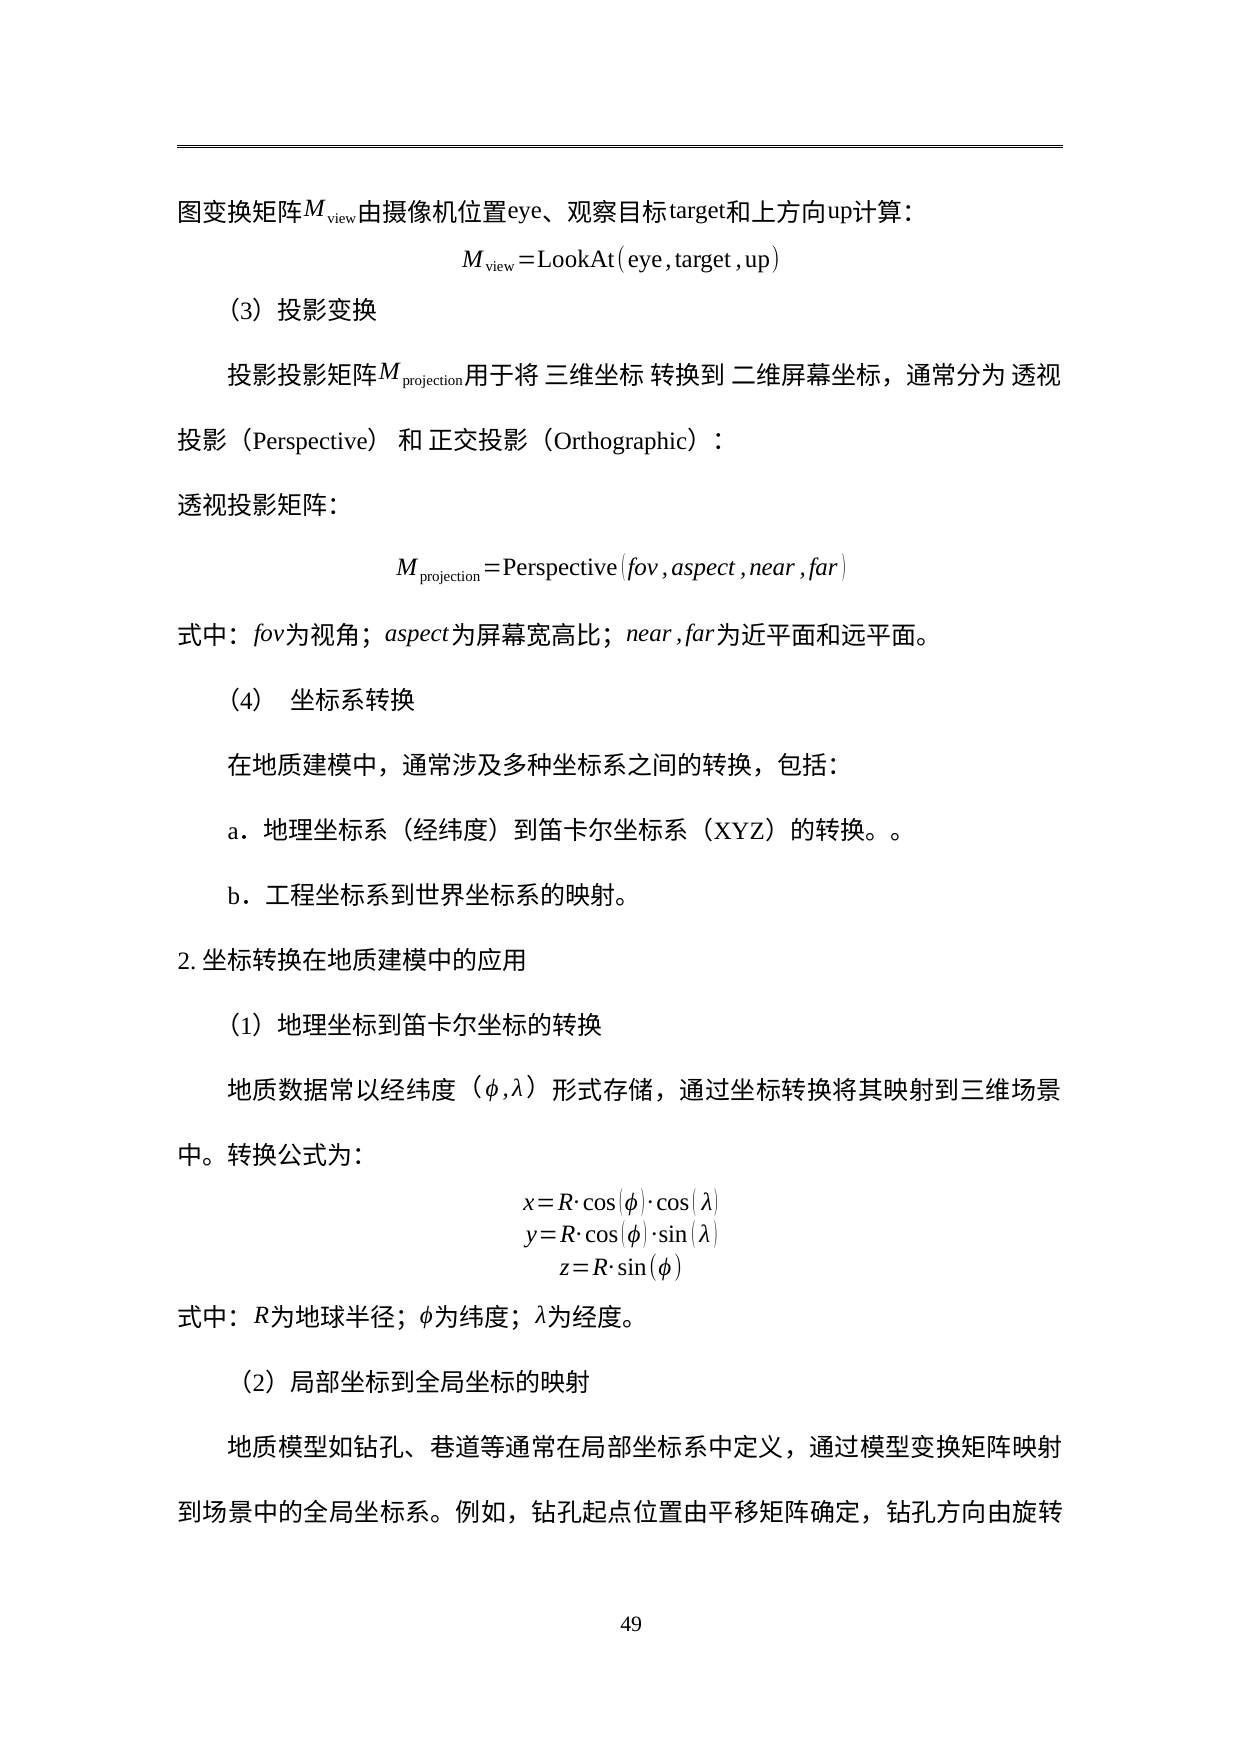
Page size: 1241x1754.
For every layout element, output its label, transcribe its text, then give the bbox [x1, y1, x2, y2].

text （1）地理坐标到笛卡尔坐标的转换 [177, 991, 1063, 1056]
text a．地理坐标系（经纬度）到笛卡尔坐标系（XYZ）的转换。。 [177, 796, 1063, 861]
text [177, 1413, 1063, 1543]
text 投影投影矩阵用于将 三维坐标 转换到 二维屏幕坐标，通常分为 透视投影（Perspective） 和 正交投影（Orthographic）： [177, 341, 1063, 471]
text b．工程坐标系到世界坐标系的映射。 [177, 861, 1063, 926]
text 地质数据常以经纬度形式存储，通过坐标转换将其映射到三维场景中。转换公式为： [177, 1056, 1063, 1186]
list 坐标系转换 [215, 666, 1063, 731]
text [177, 178, 1063, 243]
text 透视投影矩阵： [177, 471, 1063, 536]
text 在地质建模中，通常涉及多种坐标系之间的转换，包括： [177, 731, 1063, 796]
text 式中：为地球半径；为纬度；为经度。 [177, 1283, 1063, 1348]
text 式中：为视角；为屏幕宽高比；为近平面和远平面。 [177, 601, 1063, 666]
text （2）局部坐标到全局坐标的映射 [177, 1348, 1063, 1413]
text 2. 坐标转换在地质建模中的应用 [177, 926, 1063, 991]
text （3）投影变换 [177, 276, 1063, 341]
